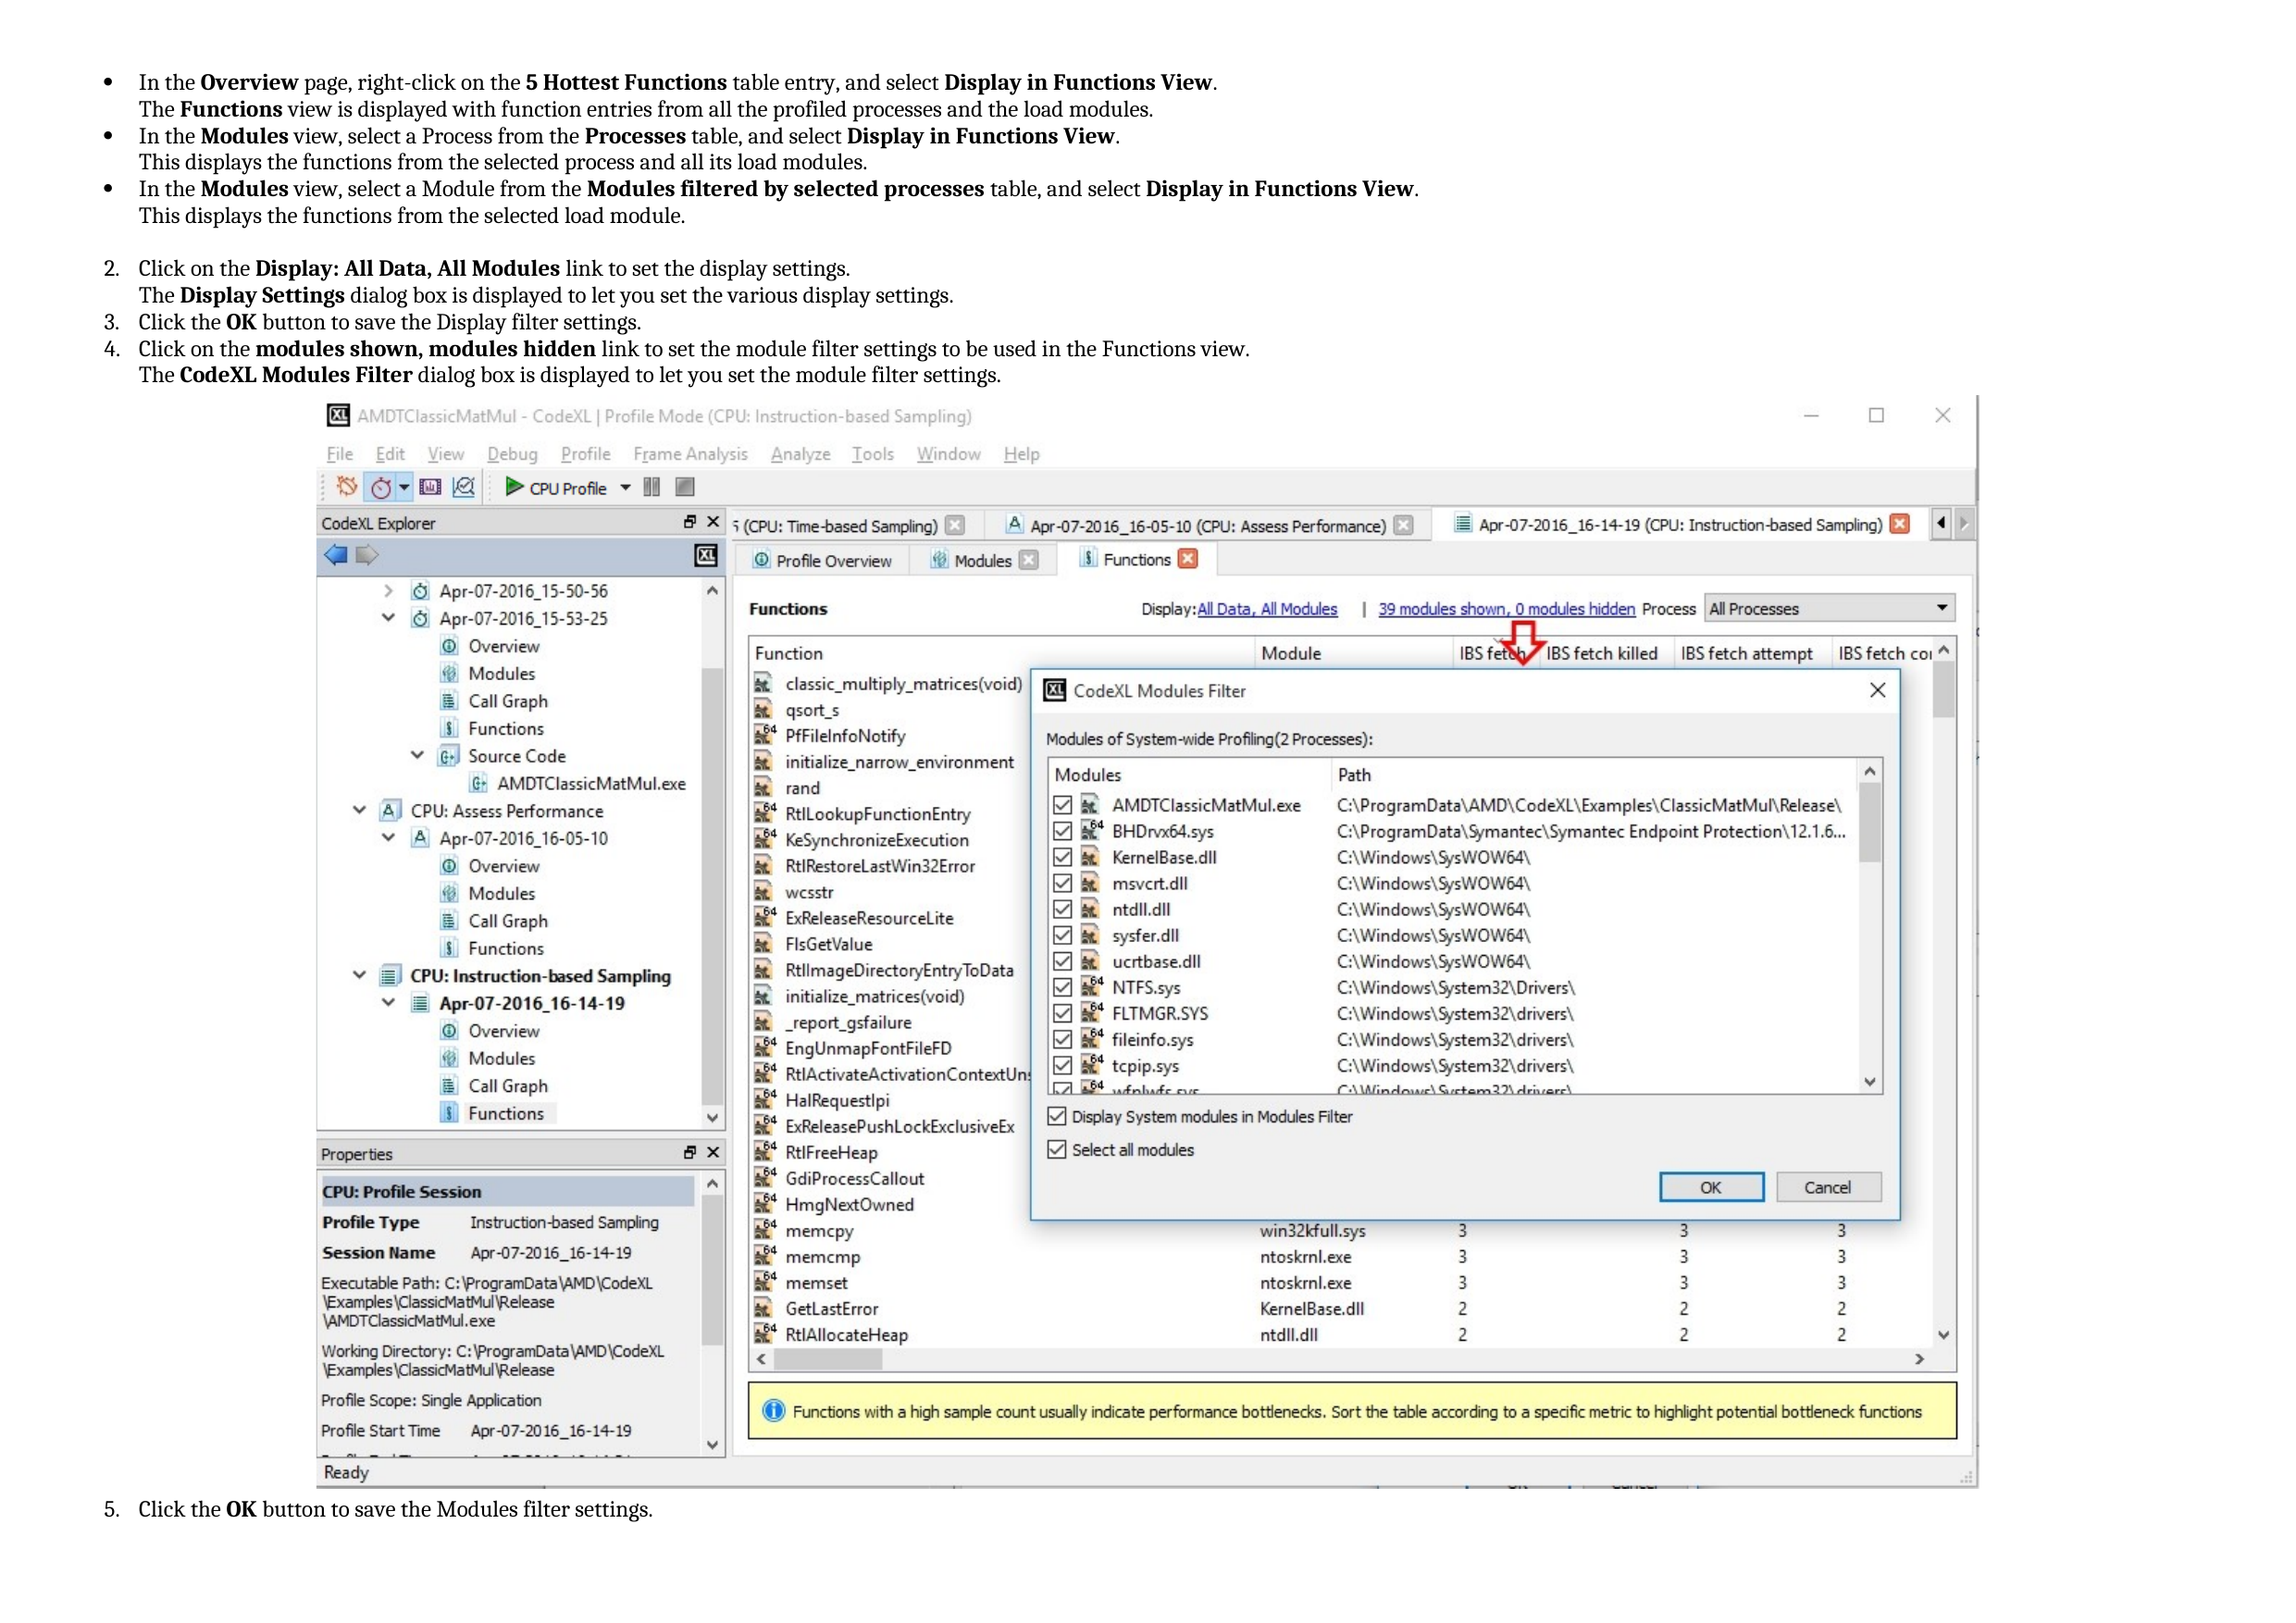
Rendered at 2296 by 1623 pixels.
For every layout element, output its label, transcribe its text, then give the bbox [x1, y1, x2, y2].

list In the Overview page, right-click on the 5 Hottest Functions table entry, and select Display in Functions View. The Functions view is displayed with function entries from all the profiled processes and the load modules. [104, 69, 2226, 122]
list Click on the modules shown, modules hidden link to set the module filter settings to be used in the Functions view. The CodeXL Modules Filter dialog box is displayed to let you set the module filter settings. [104, 335, 2226, 389]
list Click on the Display: All Data, All Modules link to set the display settings. The Display Settings dialog box is displayed to let you set the various display settings. [104, 255, 2226, 309]
list Click the OK button to save the Modules filter settings. [104, 1496, 2226, 1523]
picture [316, 395, 1980, 1489]
list In the Modules view, select a Process from the Processes table, and select Display in Functions View. This displays the functions from the selected process and all its load modules. [104, 122, 2226, 176]
list Click the OK button to save the Display filter settings. [104, 309, 2226, 335]
list In the Modules view, select a Module from the Modules filtered by selected processes table, and select Display in Functions View. This displays the functions from the selected load module. [104, 176, 2226, 255]
